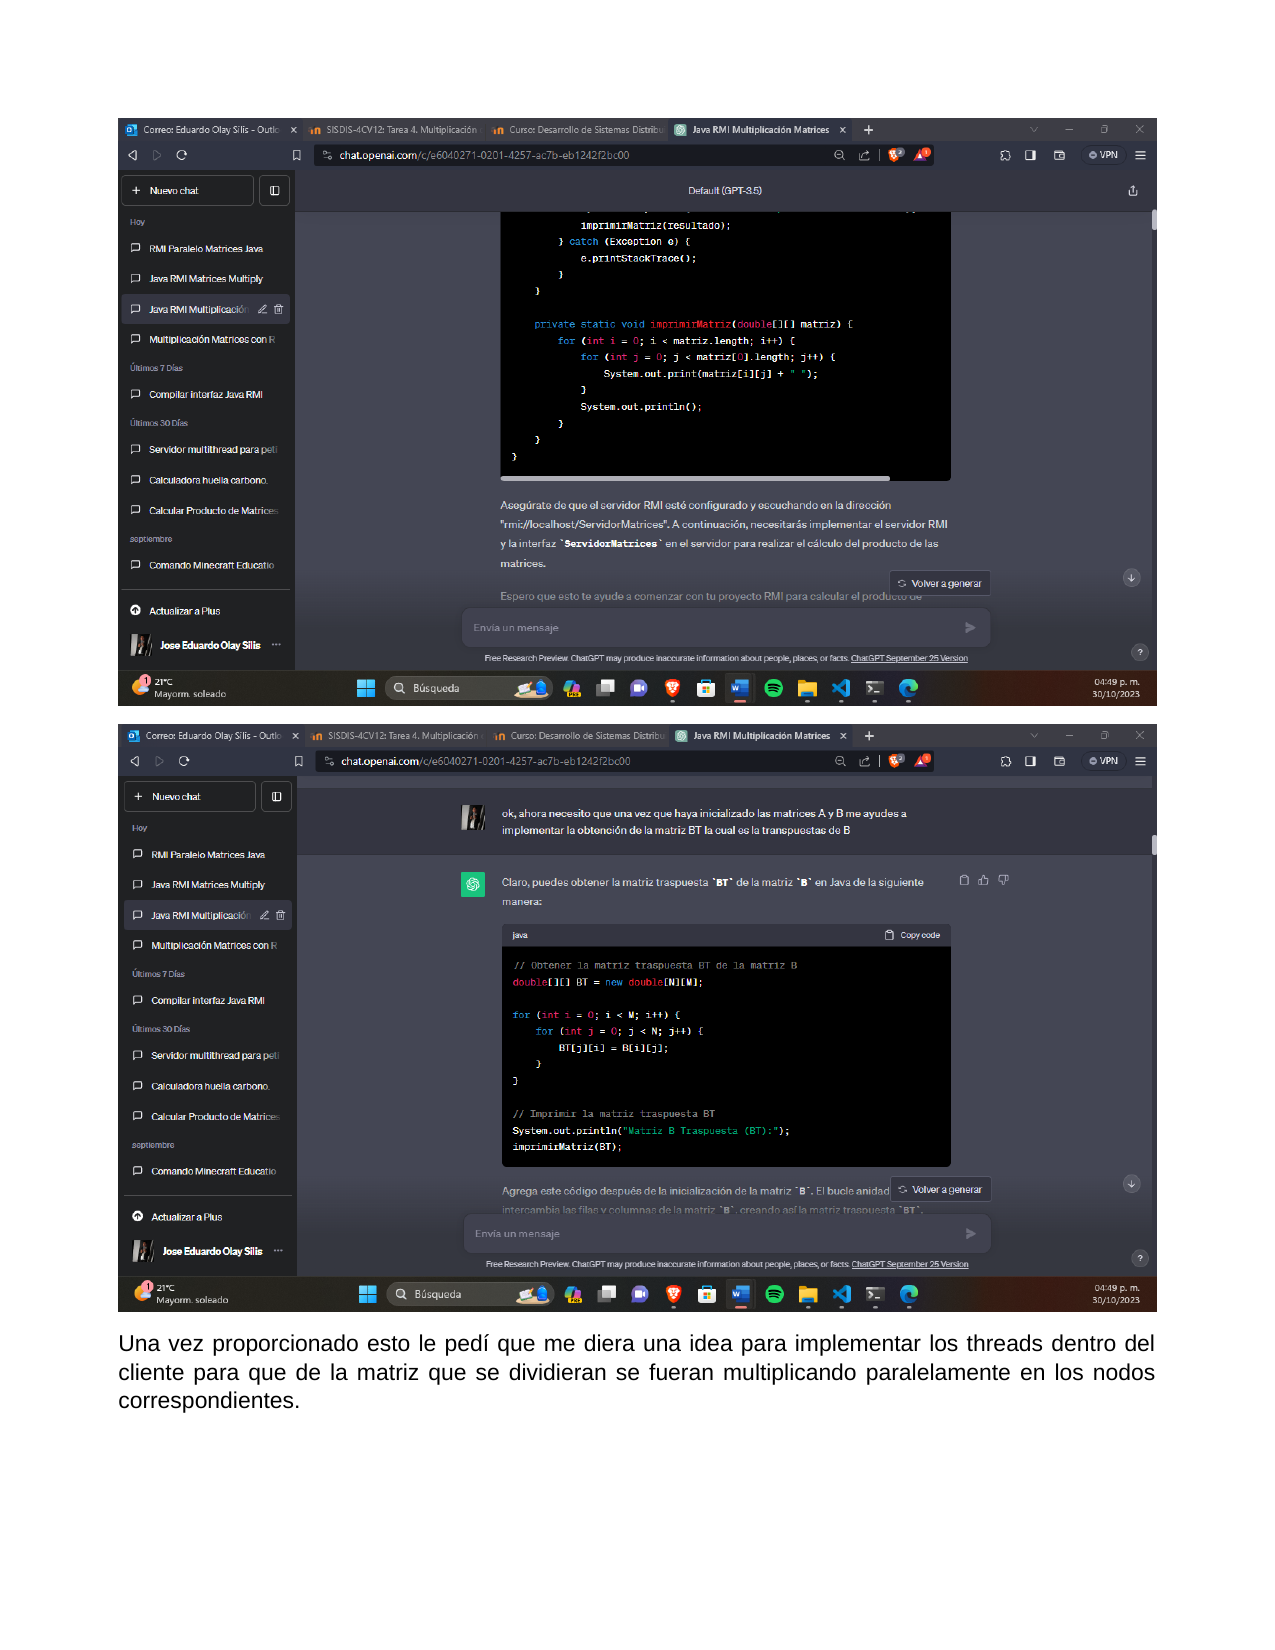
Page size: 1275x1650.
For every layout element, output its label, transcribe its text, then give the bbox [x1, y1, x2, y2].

text Una vez proporcionado esto le pedí que me diera una idea para implementar los threads dentro del cliente para que de la matriz que se dividieran se fueran multiplicando paralelamente en los nodos correspondientes. [118, 1330, 1157, 1413]
picture [118, 118, 1157, 706]
picture [118, 724, 1157, 1312]
